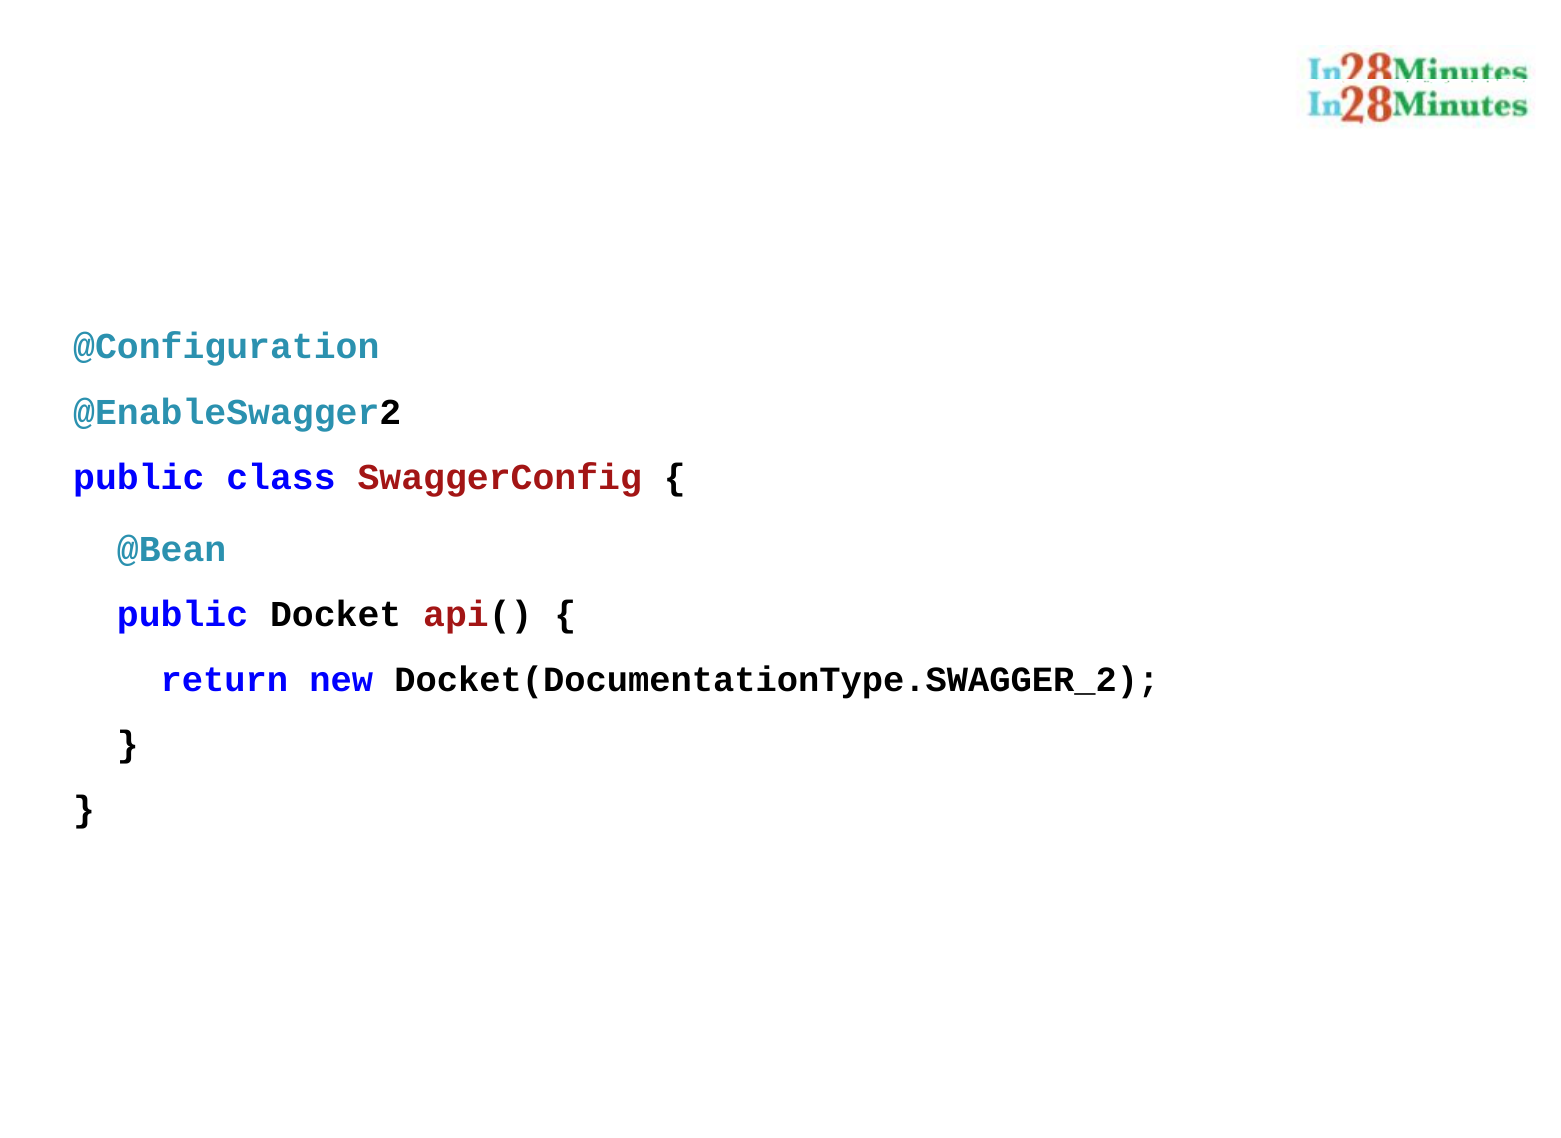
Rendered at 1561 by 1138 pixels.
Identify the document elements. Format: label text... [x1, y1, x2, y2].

text } [117, 726, 1489, 767]
text public Docket api() { [117, 596, 1489, 638]
text @Configuration [73, 328, 1489, 370]
text @Bean [117, 531, 1489, 572]
text @EnableSwagger2 [73, 394, 1489, 435]
picture [1272, 45, 1536, 212]
text public class SwaggerConfig { [73, 459, 1489, 501]
text } [73, 791, 1489, 833]
text return new Docket(DocumentationType.SWAGGER_2); [160, 662, 1489, 702]
